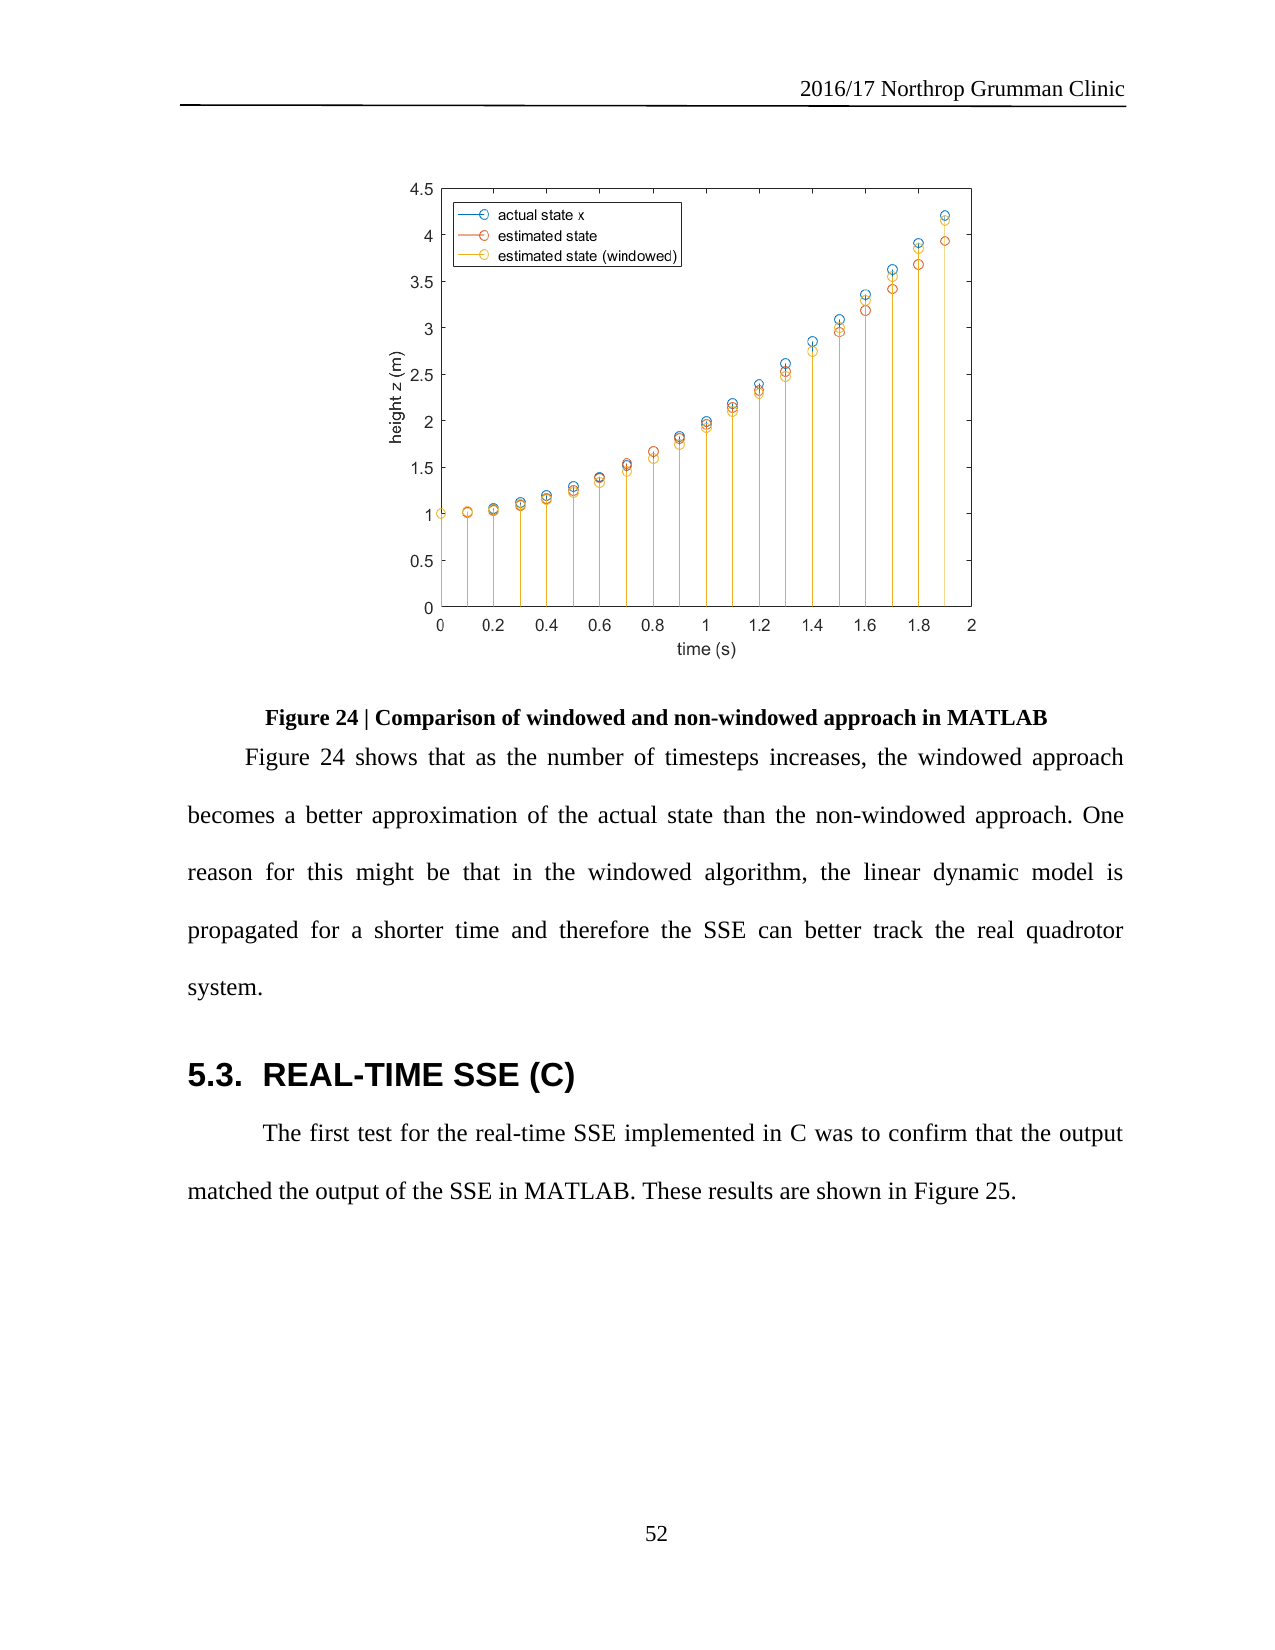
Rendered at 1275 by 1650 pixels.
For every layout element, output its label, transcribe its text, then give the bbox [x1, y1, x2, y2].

text Figure 24 shows that as the number of timesteps increases, the windowed approach becomes a better approximation of the actual state than the non-windowed approach. One reason for this might be that in the windowed algorithm, the linear dynamic model is propagated for a shorter time and therefore the SSE can better track the real quadrotor system. [187, 742, 1125, 1001]
text The first test for the real-time SSE implemented in C was to confirm that the output matched the output of the SSE in MATLAB. These results are shown in Figure 25. [187, 1118, 1125, 1205]
text Figure | Comparison of windowed and non-windowed approach in MATLAB [187, 704, 1125, 730]
picture [351, 150, 1036, 663]
subtitle Real-Time SSE (C) [187, 1055, 1125, 1093]
